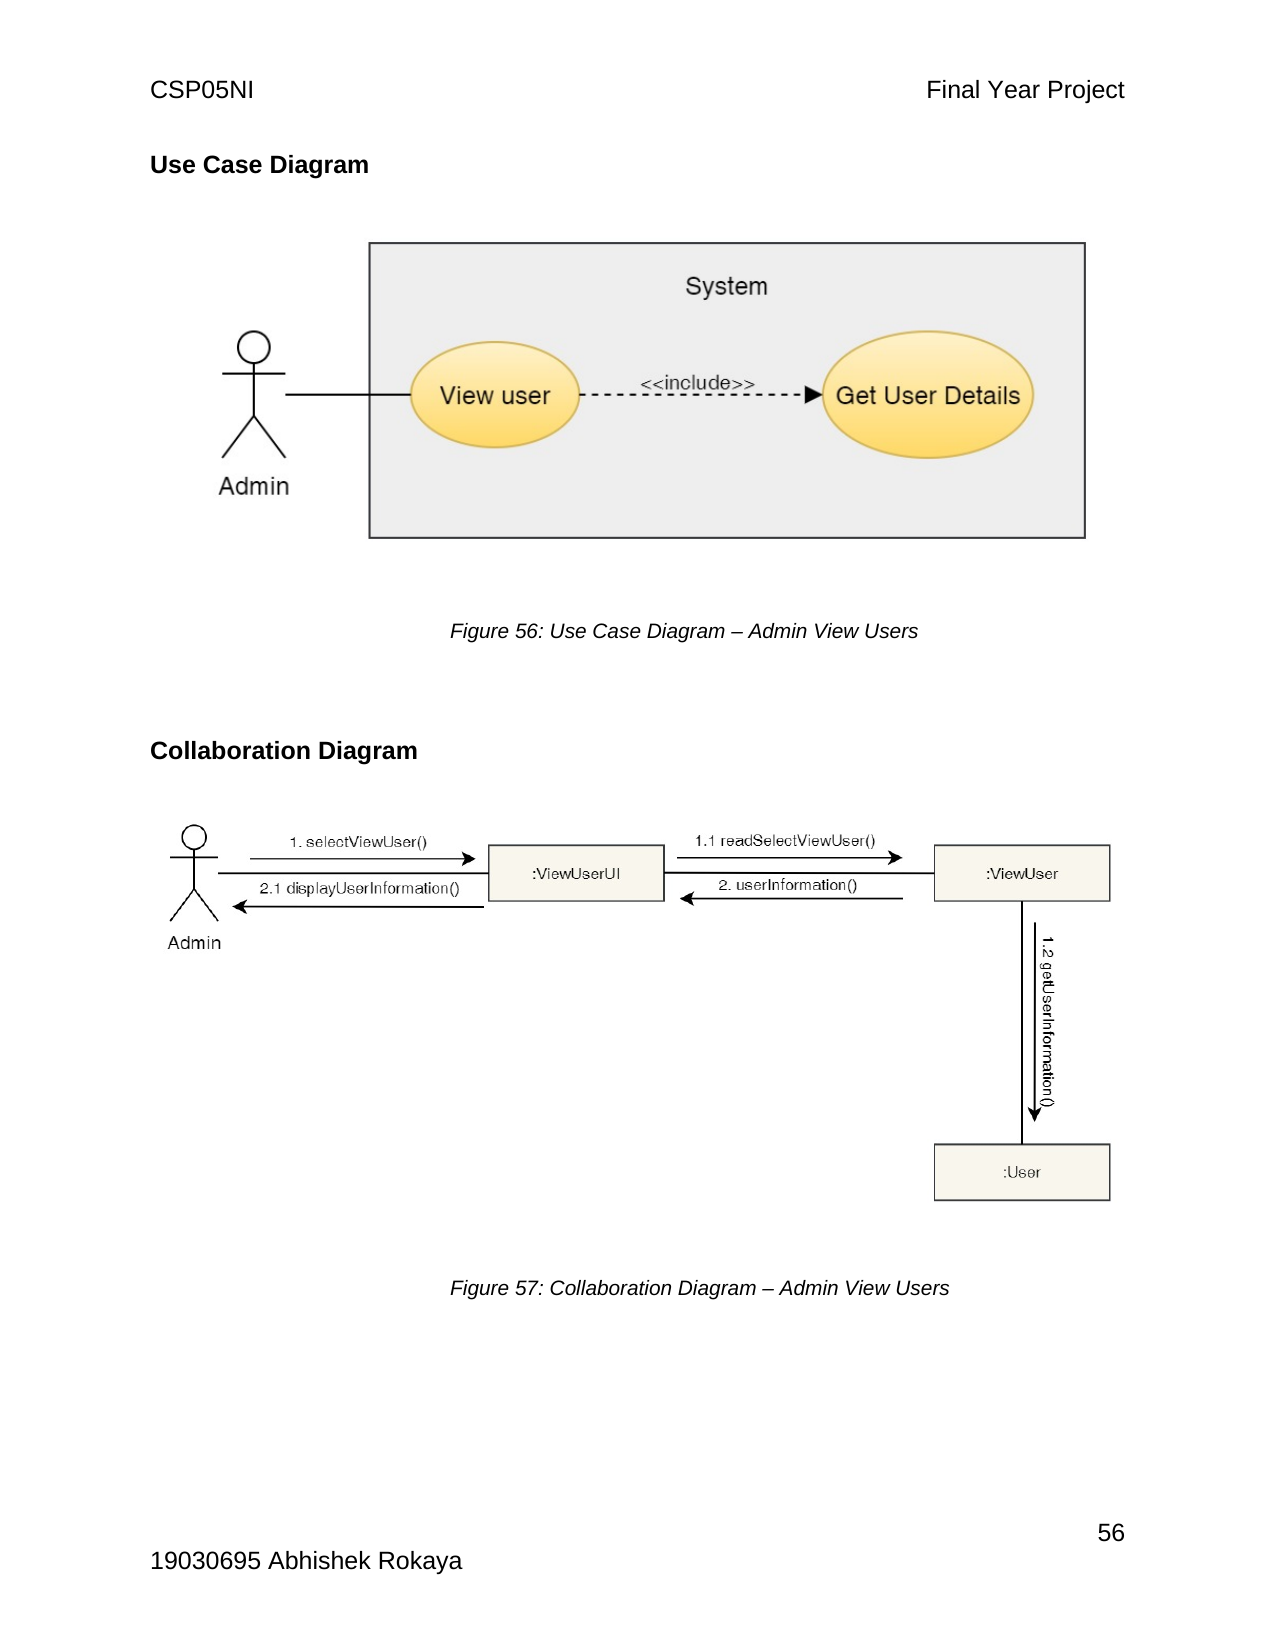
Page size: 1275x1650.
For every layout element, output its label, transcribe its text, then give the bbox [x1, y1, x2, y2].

picture [150, 807, 1125, 1217]
picture [196, 221, 1107, 560]
text Use Case Diagram [150, 150, 1125, 179]
text Figure 56: Use Case Diagram – Admin View Users [375, 619, 1125, 643]
text Figure 57: Collaboration Diagram – Admin View Users [375, 1276, 1125, 1299]
text Collaboration Diagram [150, 736, 1125, 764]
